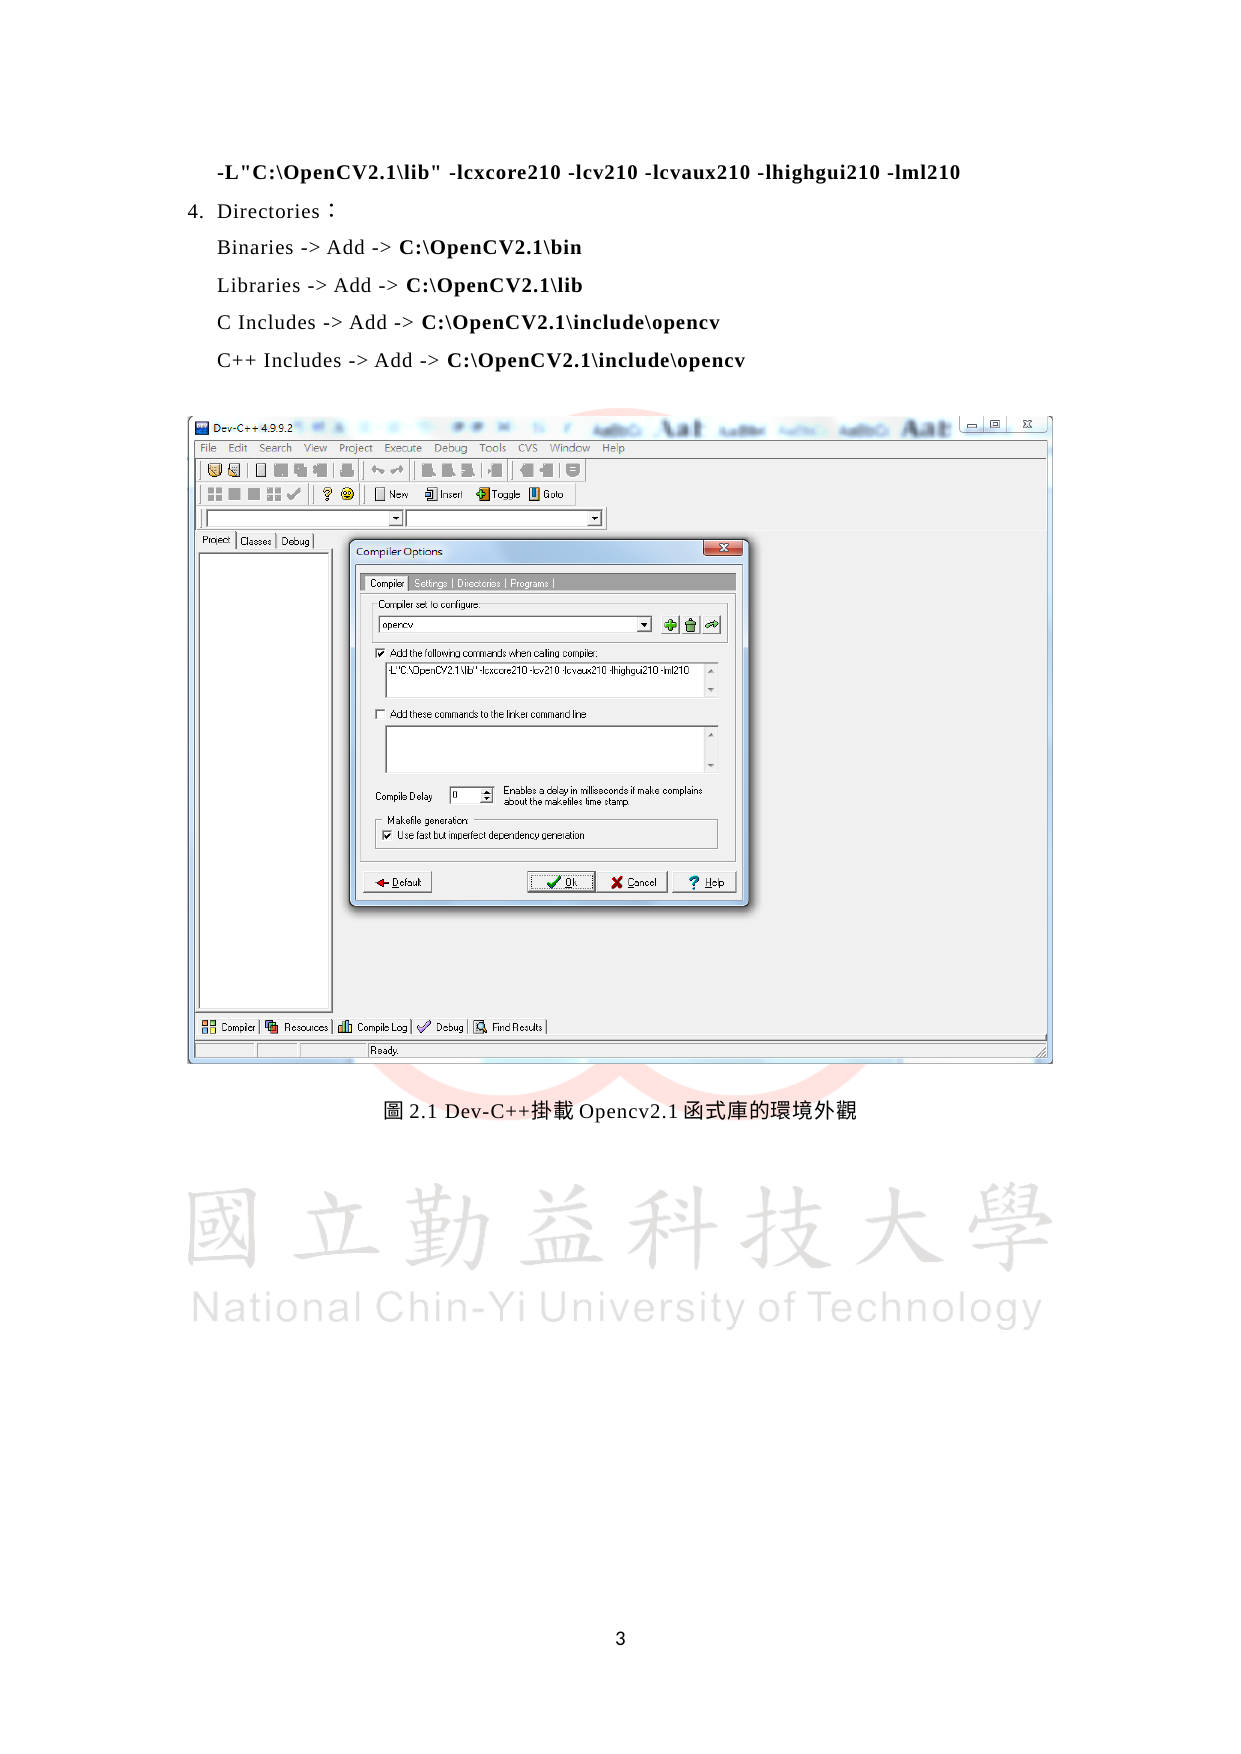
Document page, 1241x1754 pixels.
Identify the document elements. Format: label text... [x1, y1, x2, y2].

picture [187, 416, 1053, 1064]
text Libraries -> Add -> C:\OpenCV2.1\lib [187, 266, 1053, 303]
text C++ Includes -> Add -> C:\OpenCV2.1\include\opencv [187, 341, 1053, 378]
list Directories： [187, 191, 1053, 228]
text -L"C:\OpenCV2.1\lib" -lcxcore210 -lcv210 -lcvaux210 -lhighgui210 -lml210 [187, 153, 1053, 191]
text C Includes -> Add -> C:\OpenCV2.1\include\opencv [187, 303, 1053, 341]
text 圖2.1 Dev-C++掛載Opencv2.1函式庫的環境外觀 [187, 1091, 1053, 1128]
text Binaries -> Add -> C:\OpenCV2.1\bin [187, 228, 1053, 266]
